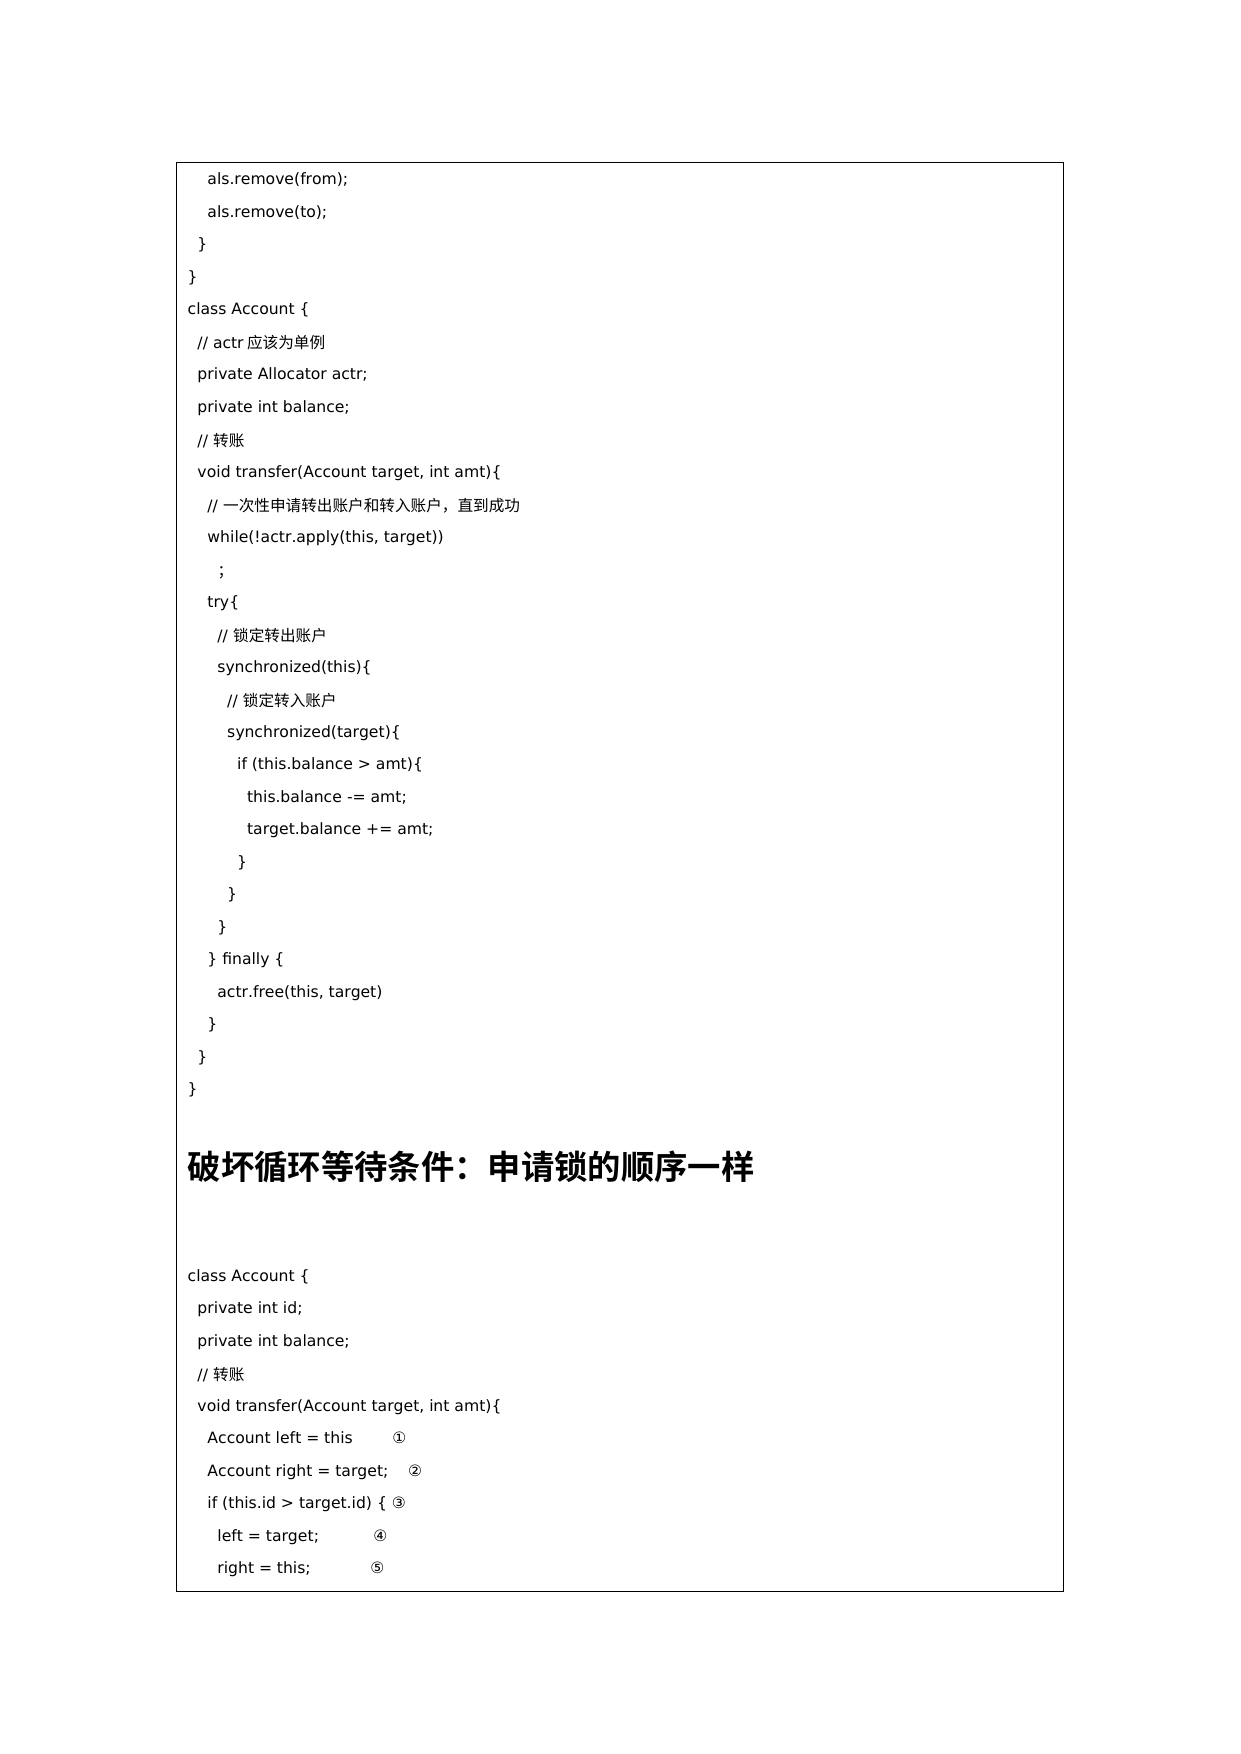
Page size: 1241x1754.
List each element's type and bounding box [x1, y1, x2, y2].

table_header [177, 163, 1063, 1591]
